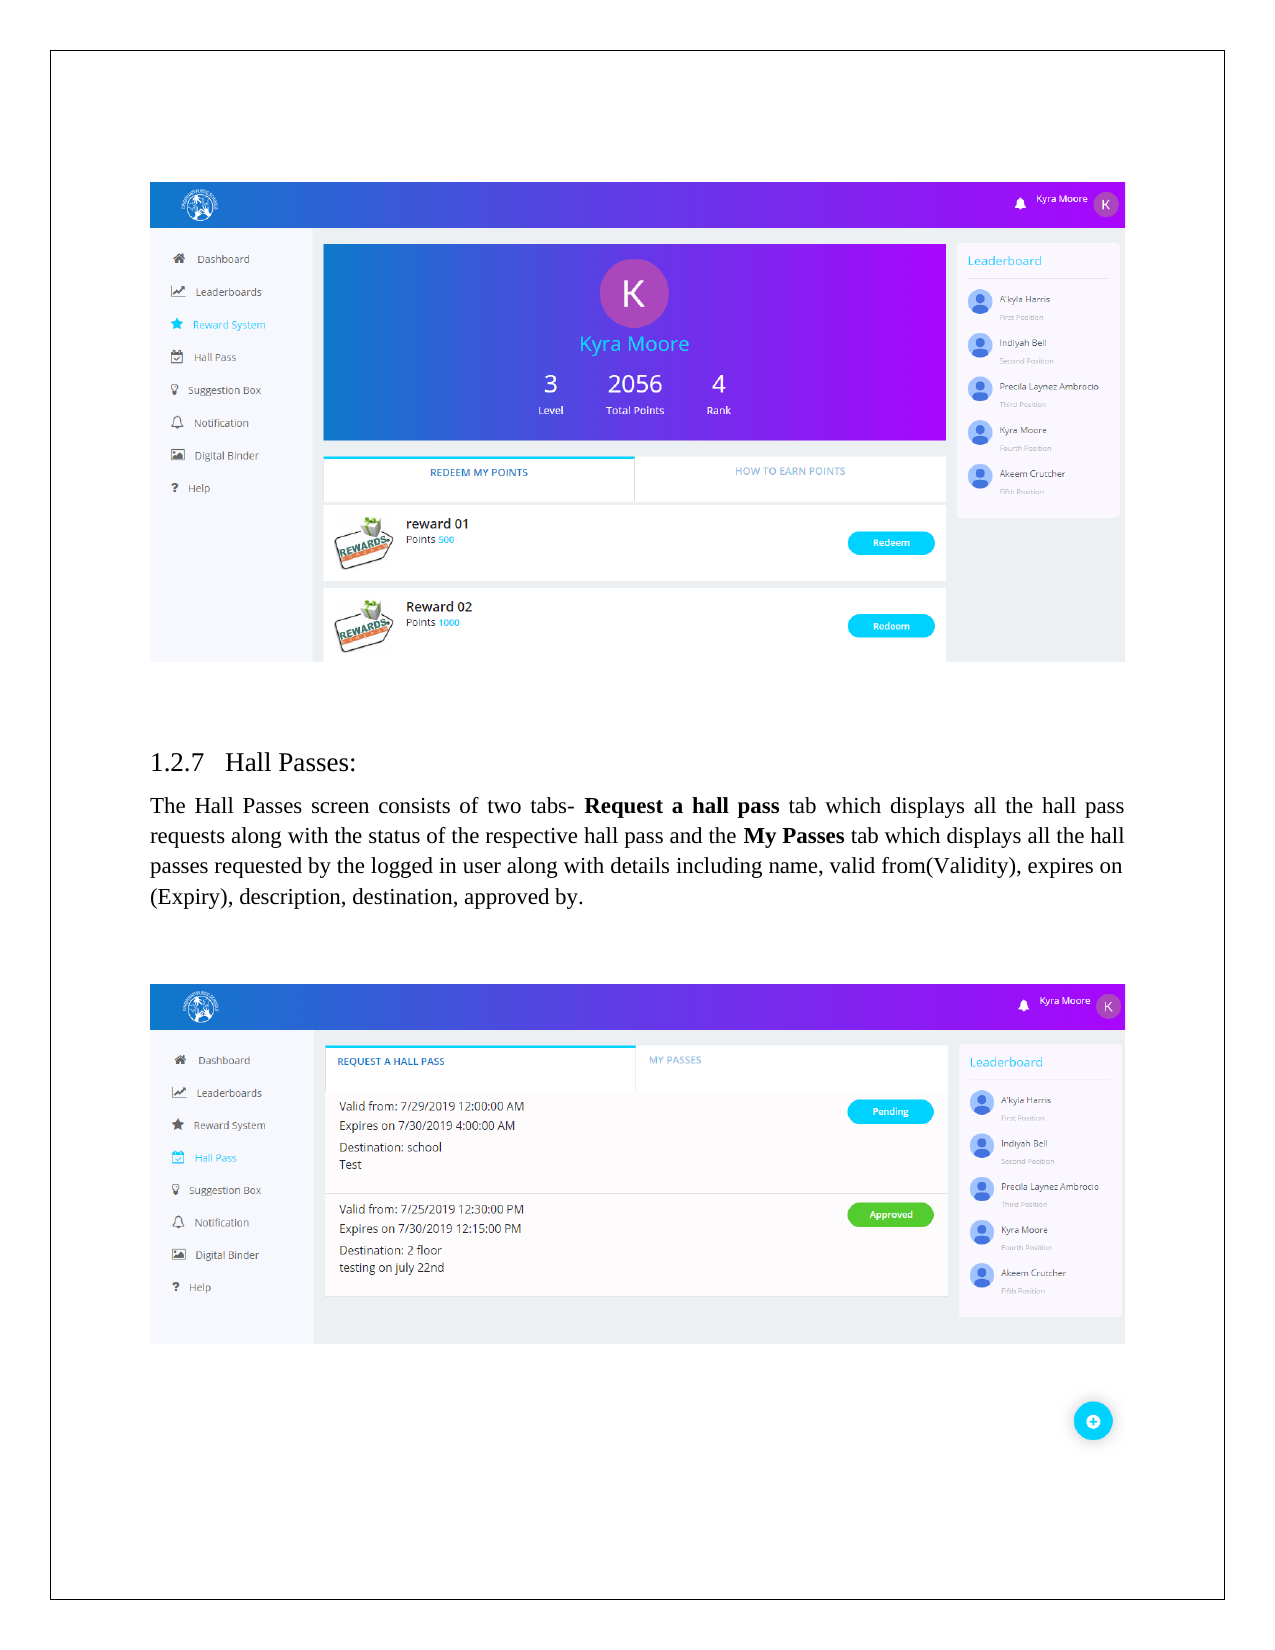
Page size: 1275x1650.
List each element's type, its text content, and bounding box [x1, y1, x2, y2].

text The Hall Passes screen consists of two tabs- Request a hall pass tab which displays all the hall pass requests along with the status of the respective hall pass and the My Passes tab which displays all the hall passes requested by the logged in user along with details including name, valid from(Validity), expires on (Expiry), description, destination, approved by. [150, 792, 1125, 909]
picture [150, 984, 1125, 1458]
subtitle Hall Passes: [150, 746, 1125, 777]
picture [150, 182, 1125, 662]
